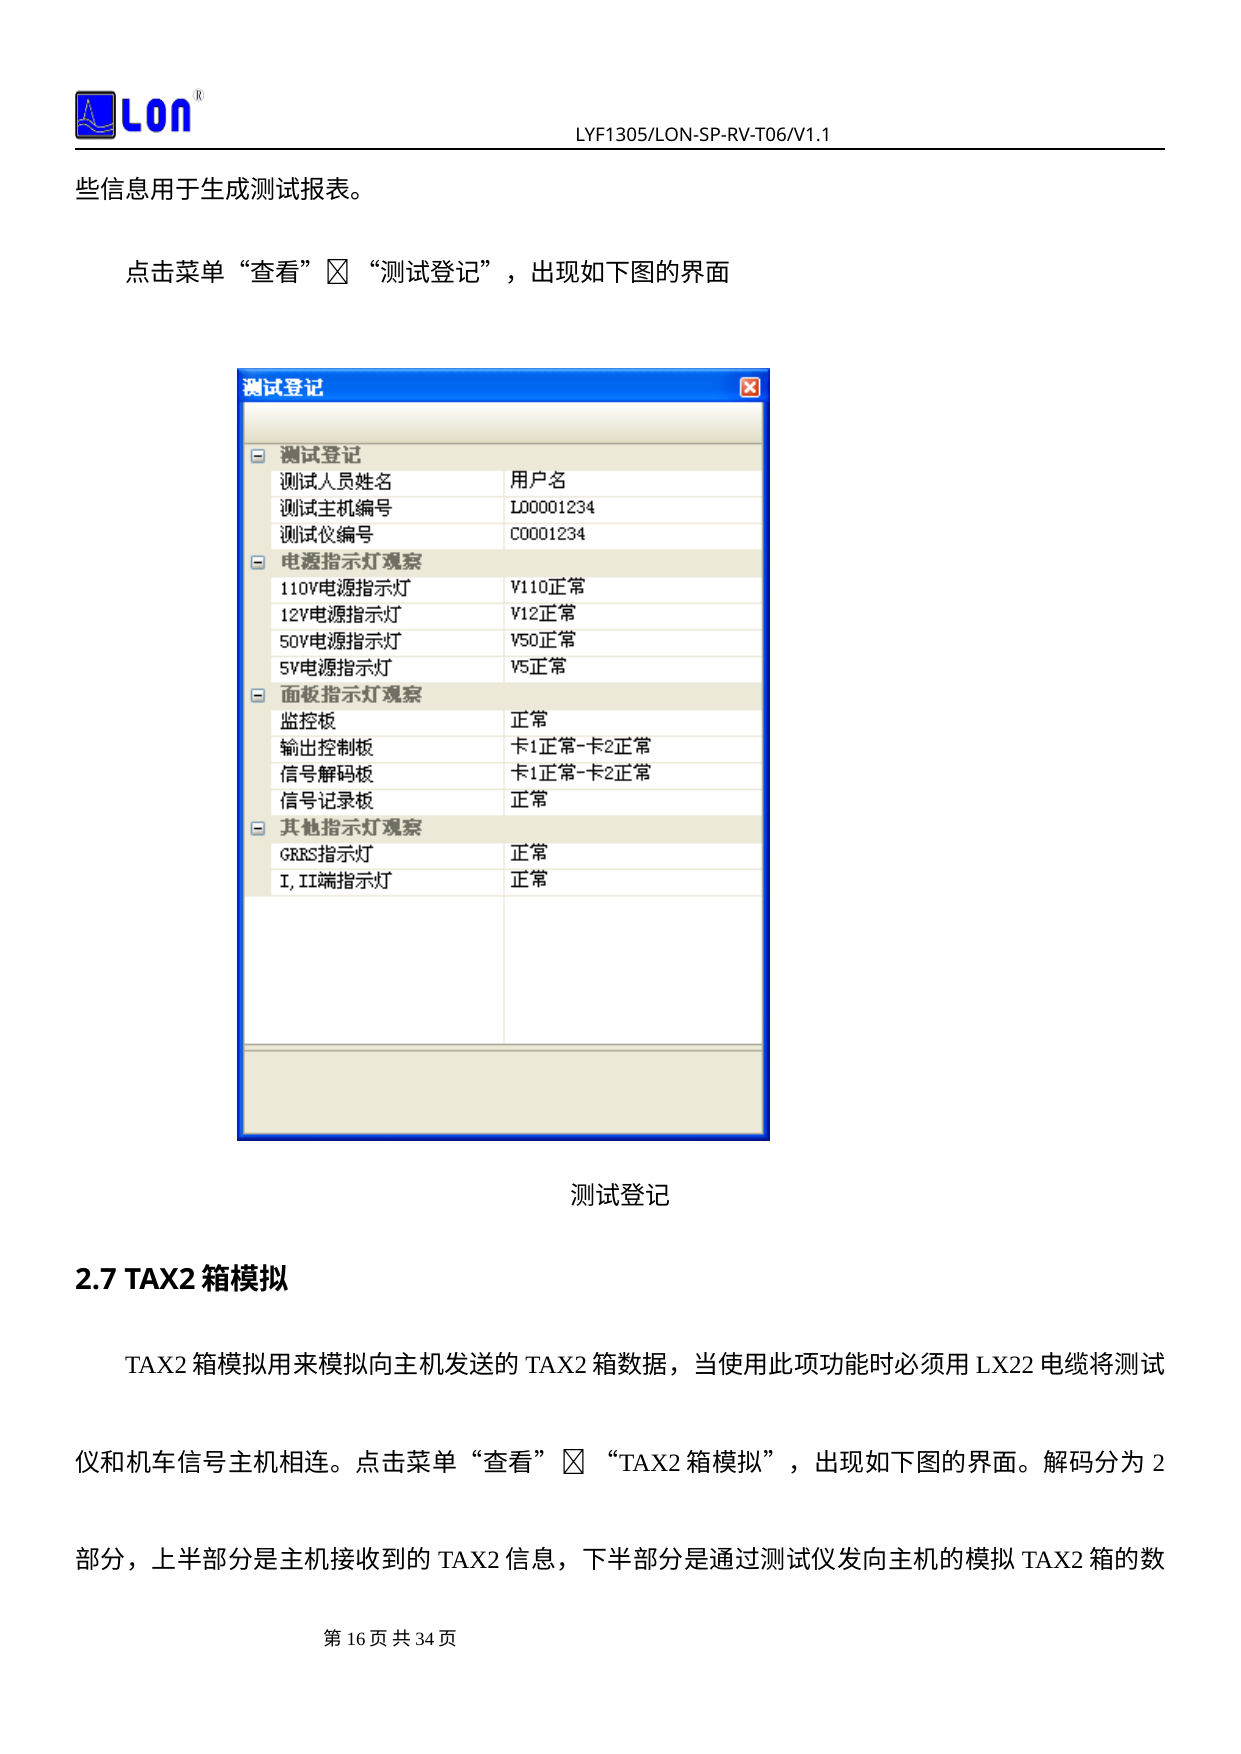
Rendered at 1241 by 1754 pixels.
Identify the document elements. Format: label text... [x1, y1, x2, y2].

text 测试登记 [75, 1161, 1165, 1226]
text 填写测试的各种信息，包括测试人员的姓名，测试主机的编号、主机各个板卡的工作状况、这些信息用于生成测试报表。 [75, 155, 1165, 220]
picture [75, 88, 205, 141]
text 2.7 TAX2箱模拟 [75, 1244, 1165, 1309]
text 点击菜单“查看” “测试登记”，出现如下图的界面 [75, 238, 1165, 303]
picture [237, 368, 770, 1141]
